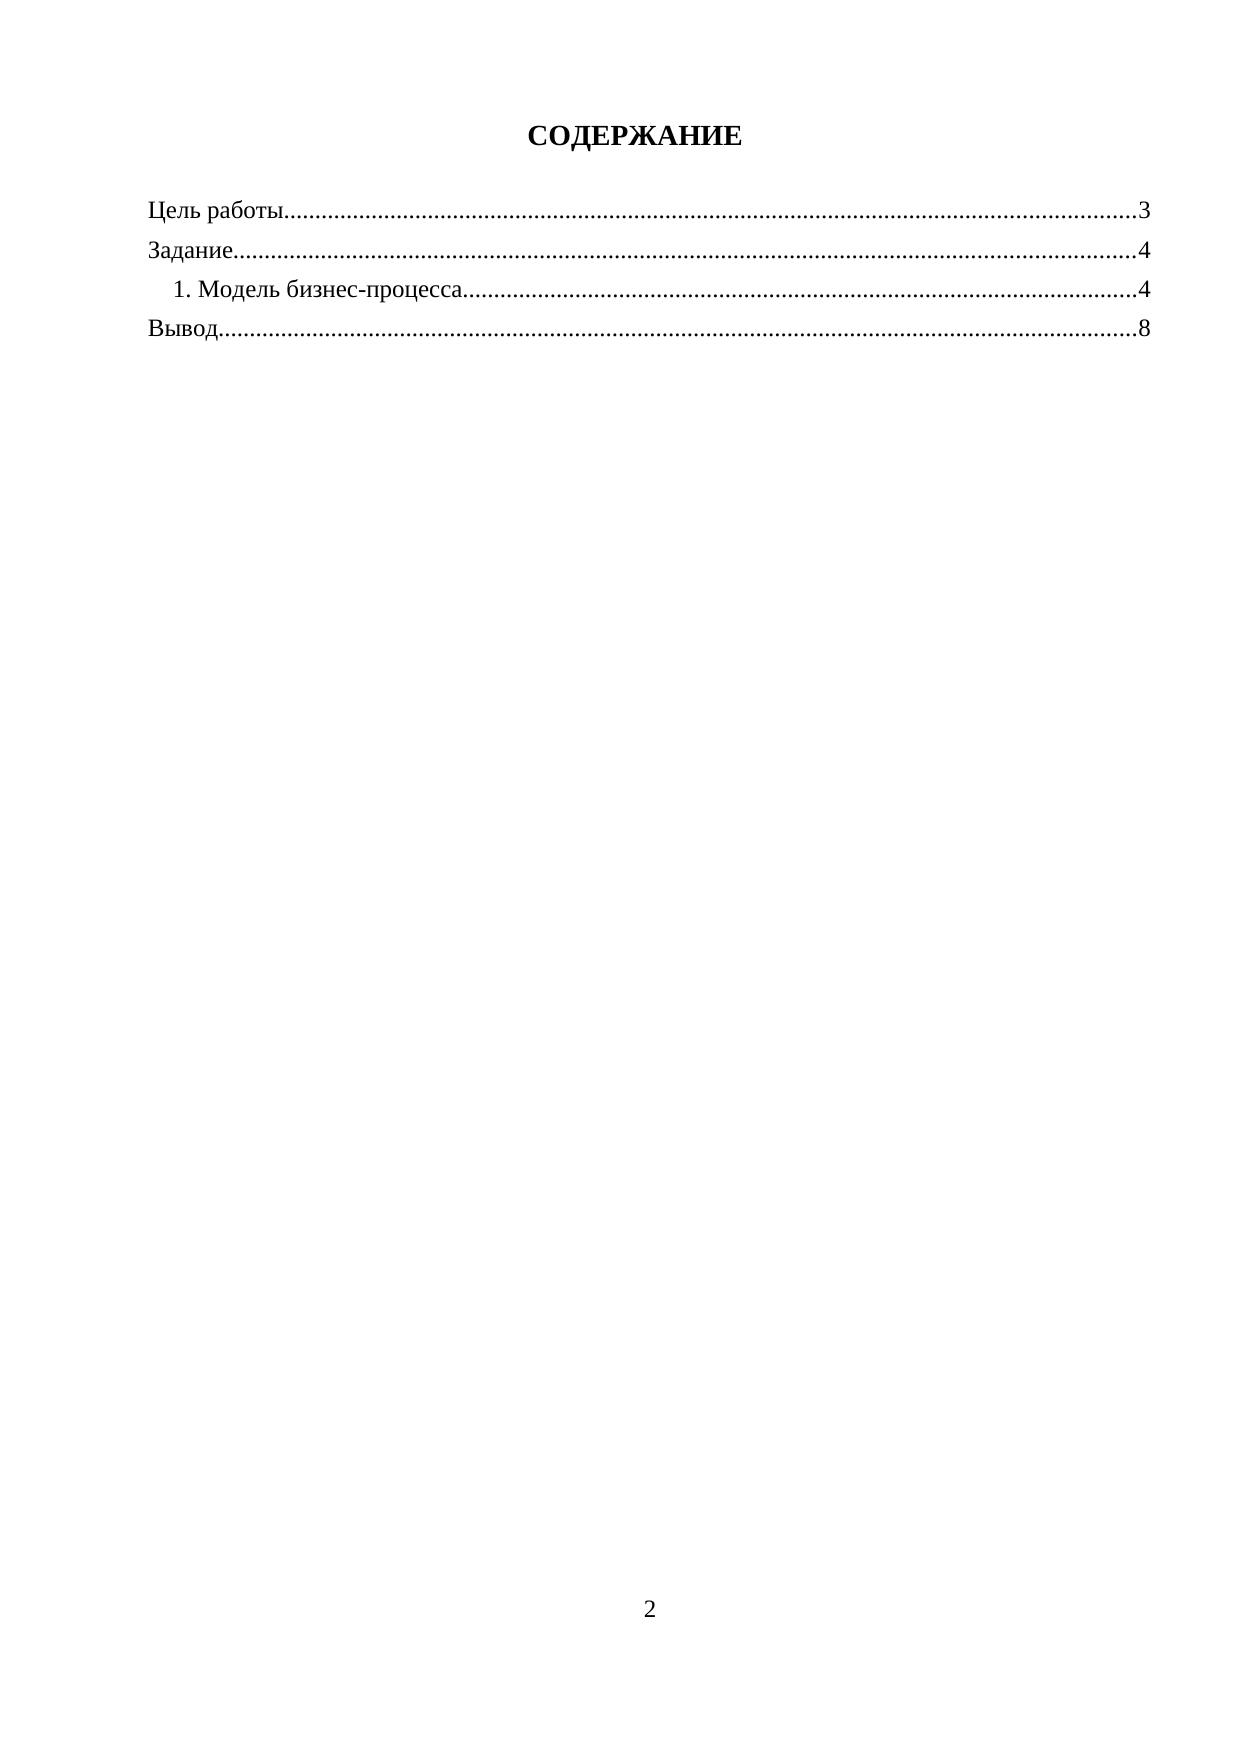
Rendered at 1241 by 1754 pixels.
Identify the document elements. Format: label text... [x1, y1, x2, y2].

text Цель работы 3 [148, 196, 1152, 224]
text СОДЕРЖАНИЕ [118, 118, 1152, 152]
text Вывод 8 [148, 313, 1152, 342]
text 1. Модель бизнес-процесса 4 [173, 274, 1152, 303]
text Задание 4 [148, 235, 1152, 263]
